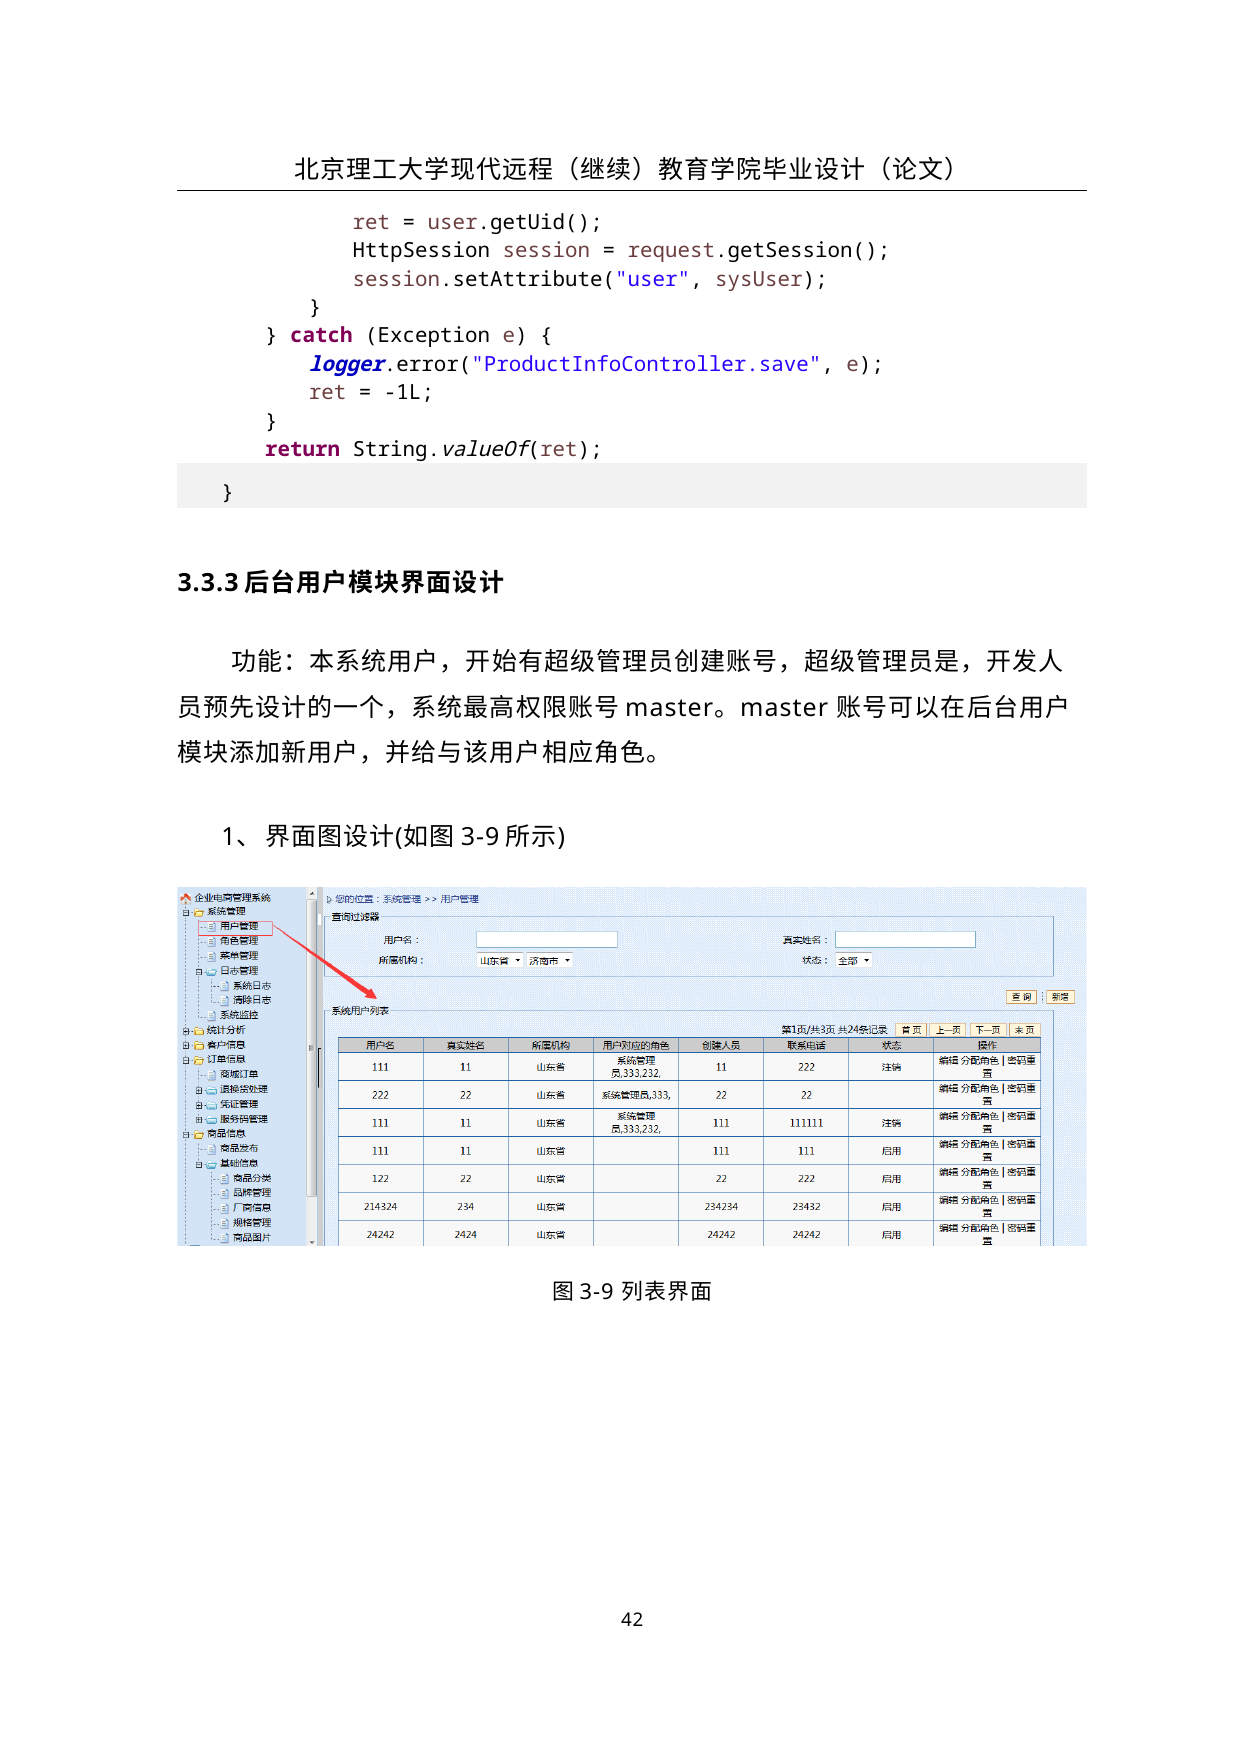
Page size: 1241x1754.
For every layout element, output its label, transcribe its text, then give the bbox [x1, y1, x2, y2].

text } [177, 463, 1087, 508]
text } [177, 292, 1087, 321]
text 图3-9 列表界面 [177, 1262, 1087, 1308]
text } catch (Exception e) { [177, 321, 1087, 349]
list 界面图设计(如图3-9所示) [221, 817, 1087, 853]
text logger.error("ProductInfoController.save", e); [177, 349, 1087, 377]
text ret = user.getUid(); [177, 207, 1087, 235]
text } [177, 406, 1087, 434]
text 功能：本系统用户，开始有超级管理员创建账号，超级管理员是，开发人员预先设计的一个，系统最高权限账号master。master 账号可以在后台用户模块添加新用户，并给与该用户相应角色。 [177, 633, 1087, 771]
text ret = -1L; [177, 377, 1087, 406]
text HttpSession session = request.getSession(); [177, 235, 1087, 264]
picture [177, 887, 1087, 1246]
text return String.valueOf(ret); [177, 434, 1087, 463]
text session.setAttribute("user", sysUser); [177, 264, 1087, 292]
